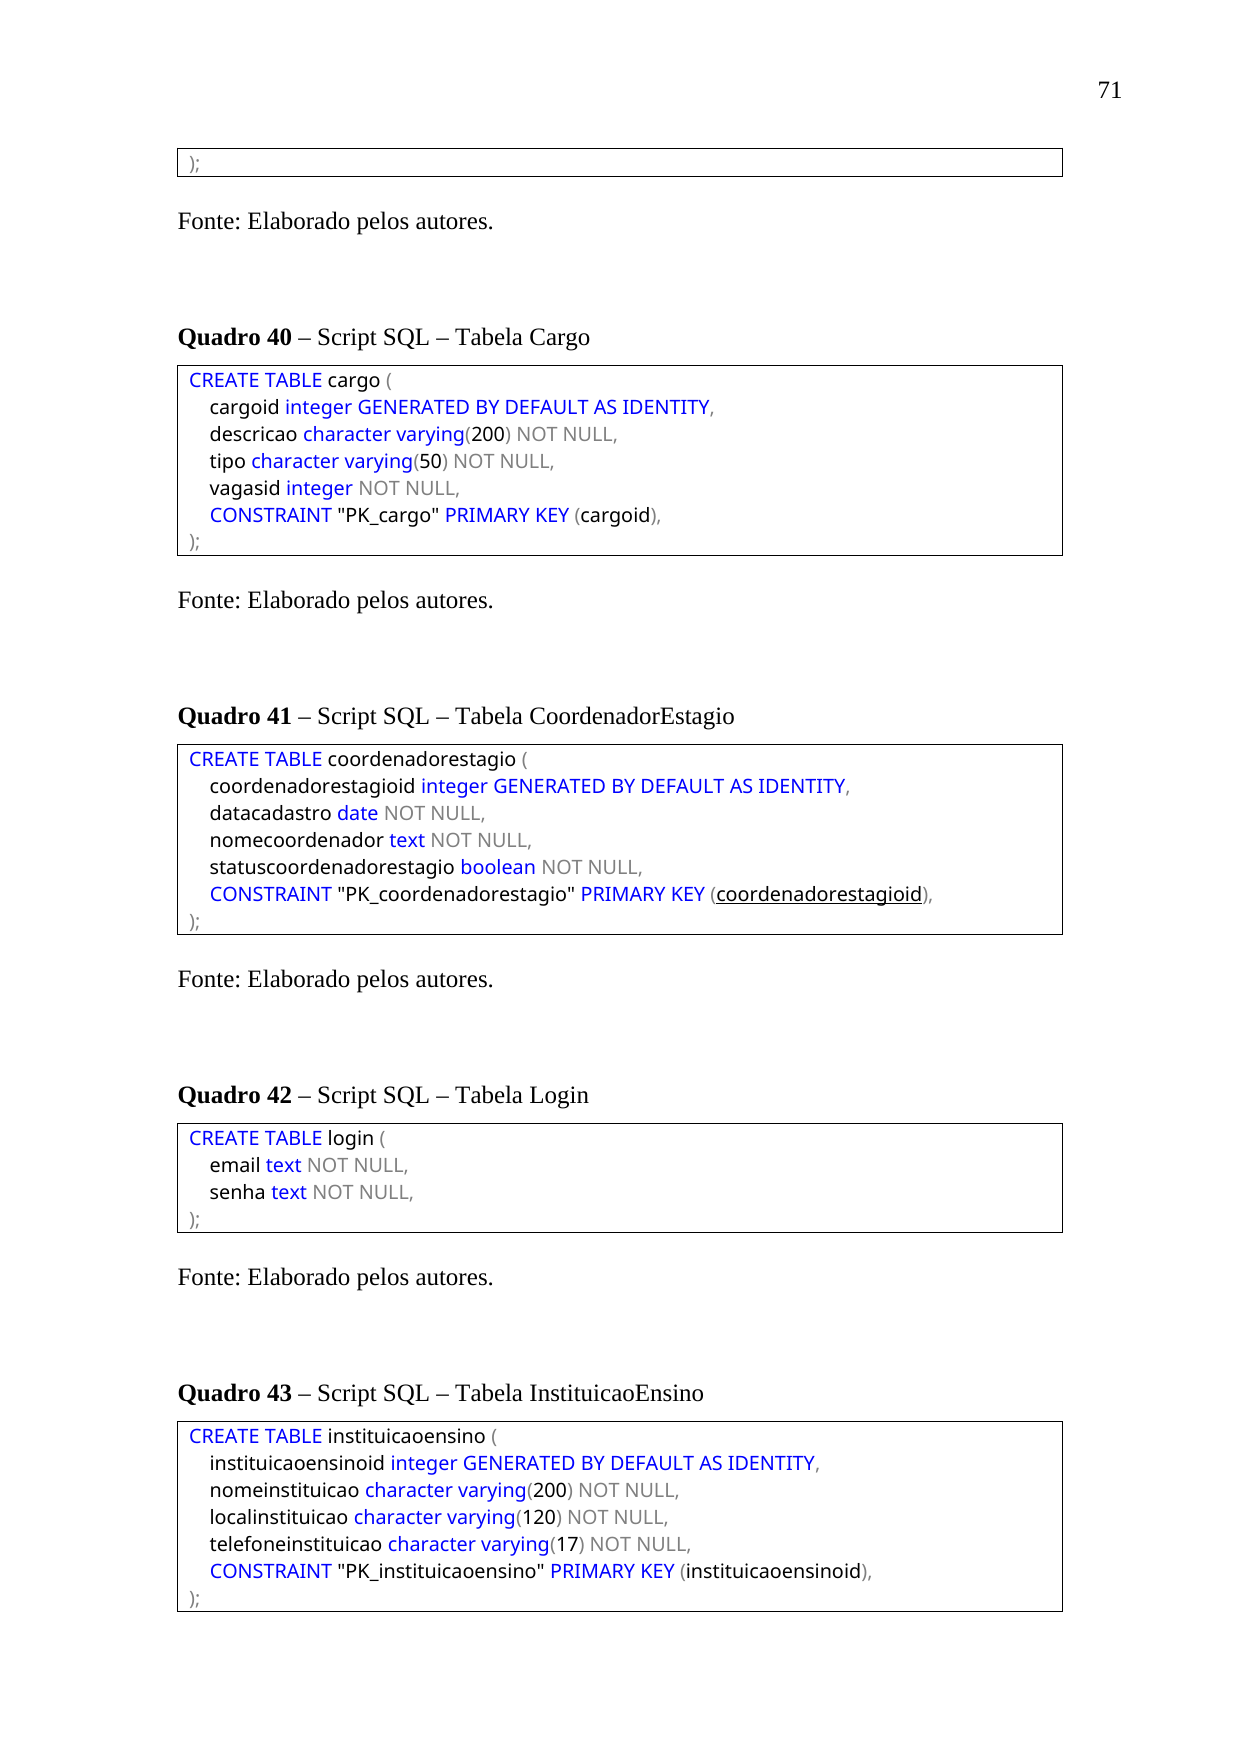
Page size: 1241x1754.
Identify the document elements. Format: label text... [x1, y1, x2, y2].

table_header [178, 149, 1062, 176]
text Fonte: Elaborado pelos autores. [177, 206, 1122, 235]
text Quadro 42 – Script SQL – Tabela Login [177, 1080, 1122, 1109]
text Quadro 40 – Script SQL – Tabela Cargo [177, 322, 1122, 351]
text Fonte: Elaborado pelos autores. [177, 1262, 1122, 1291]
table_header CREATE TABLE login ( email text NOT NULL, senha text NOT NULL, ); [178, 1124, 1062, 1232]
table_header CREATE TABLE instituicaoensino ( instituicaoensinoid integer GENERATED BY DEFAULT AS IDENTITY, nomeinstituicao character varying(200) NOT NULL, localinstituicao character varying(120) NOT NULL, telefoneinstituicao character varying(17) NOT NULL, CONSTRAINT "PK_instituicaoensino" PRIMARY KEY (instituicaoensinoid), ); [178, 1422, 1062, 1611]
text Quadro 43 – Script SQL – Tabela InstituicaoEnsino [177, 1378, 1122, 1407]
table_header CREATE TABLE coordenadorestagio ( coordenadorestagioid integer GENERATED BY DEFAULT AS IDENTITY, datacadastro date NOT NULL, nomecoordenador text NOT NULL, statuscoordenadorestagio boolean NOT NULL, CONSTRAINT "PK_coordenadorestagio" PRIMARY KEY (coordenadorestagioid), ); [178, 745, 1062, 934]
text Fonte: Elaborado pelos autores. [177, 964, 1122, 993]
text Quadro 41 – Script SQL – Tabela CoordenadorEstagio [177, 701, 1122, 729]
table_header CREATE TABLE cargo ( cargoid integer GENERATED BY DEFAULT AS IDENTITY, descricao character varying(200) NOT NULL, tipo character varying(50) NOT NULL, vagasid integer NOT NULL, CONSTRAINT "PK_cargo" PRIMARY KEY (cargoid), ); [178, 366, 1062, 555]
text Fonte: Elaborado pelos autores. [177, 585, 1122, 614]
